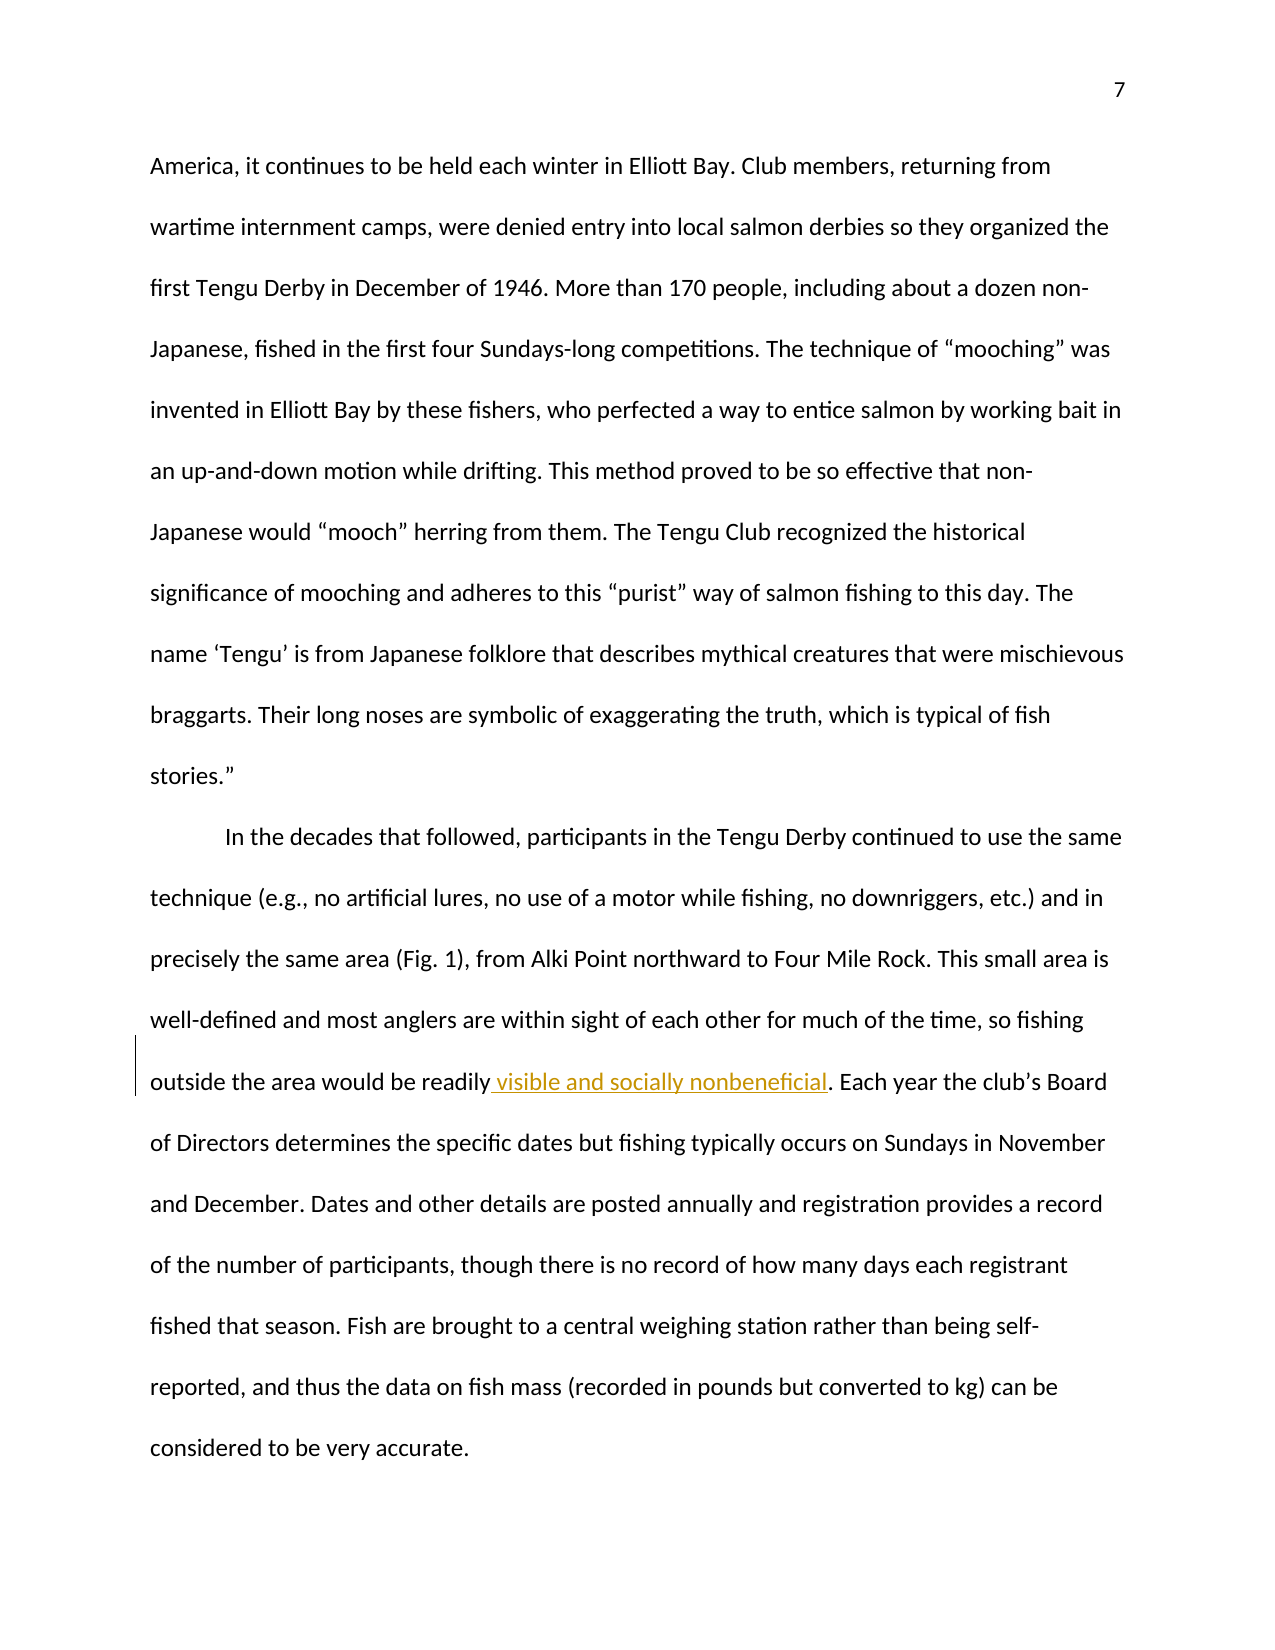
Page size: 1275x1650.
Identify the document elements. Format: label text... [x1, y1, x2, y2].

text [150, 150, 1125, 791]
text In the decades that followed, participants in the Tengu Derby continued to use the same technique (e.g., no artificial lures, no use of a motor while fishing, no downriggers, etc.) and in precisely the same area (Fig. 1), from Alki Point northward to Four Mile Rock. This small area is well-defined and most anglers are within sight of each other for much of the time, so fishing outside the area would be readily. Each year the club’s Board of Directors determines the specific dates but fishing typically occurs on Sundays in November and December. Dates and other details are posted annually and registration provides a record of the number of participants, though there is no record of how many days each registrant fished that season. Fish are brought to a central weighing station rather than being self-reported, and thus the data on fish mass (recorded in pounds but converted to kg) can be considered to be very accurate. [150, 821, 1125, 1462]
